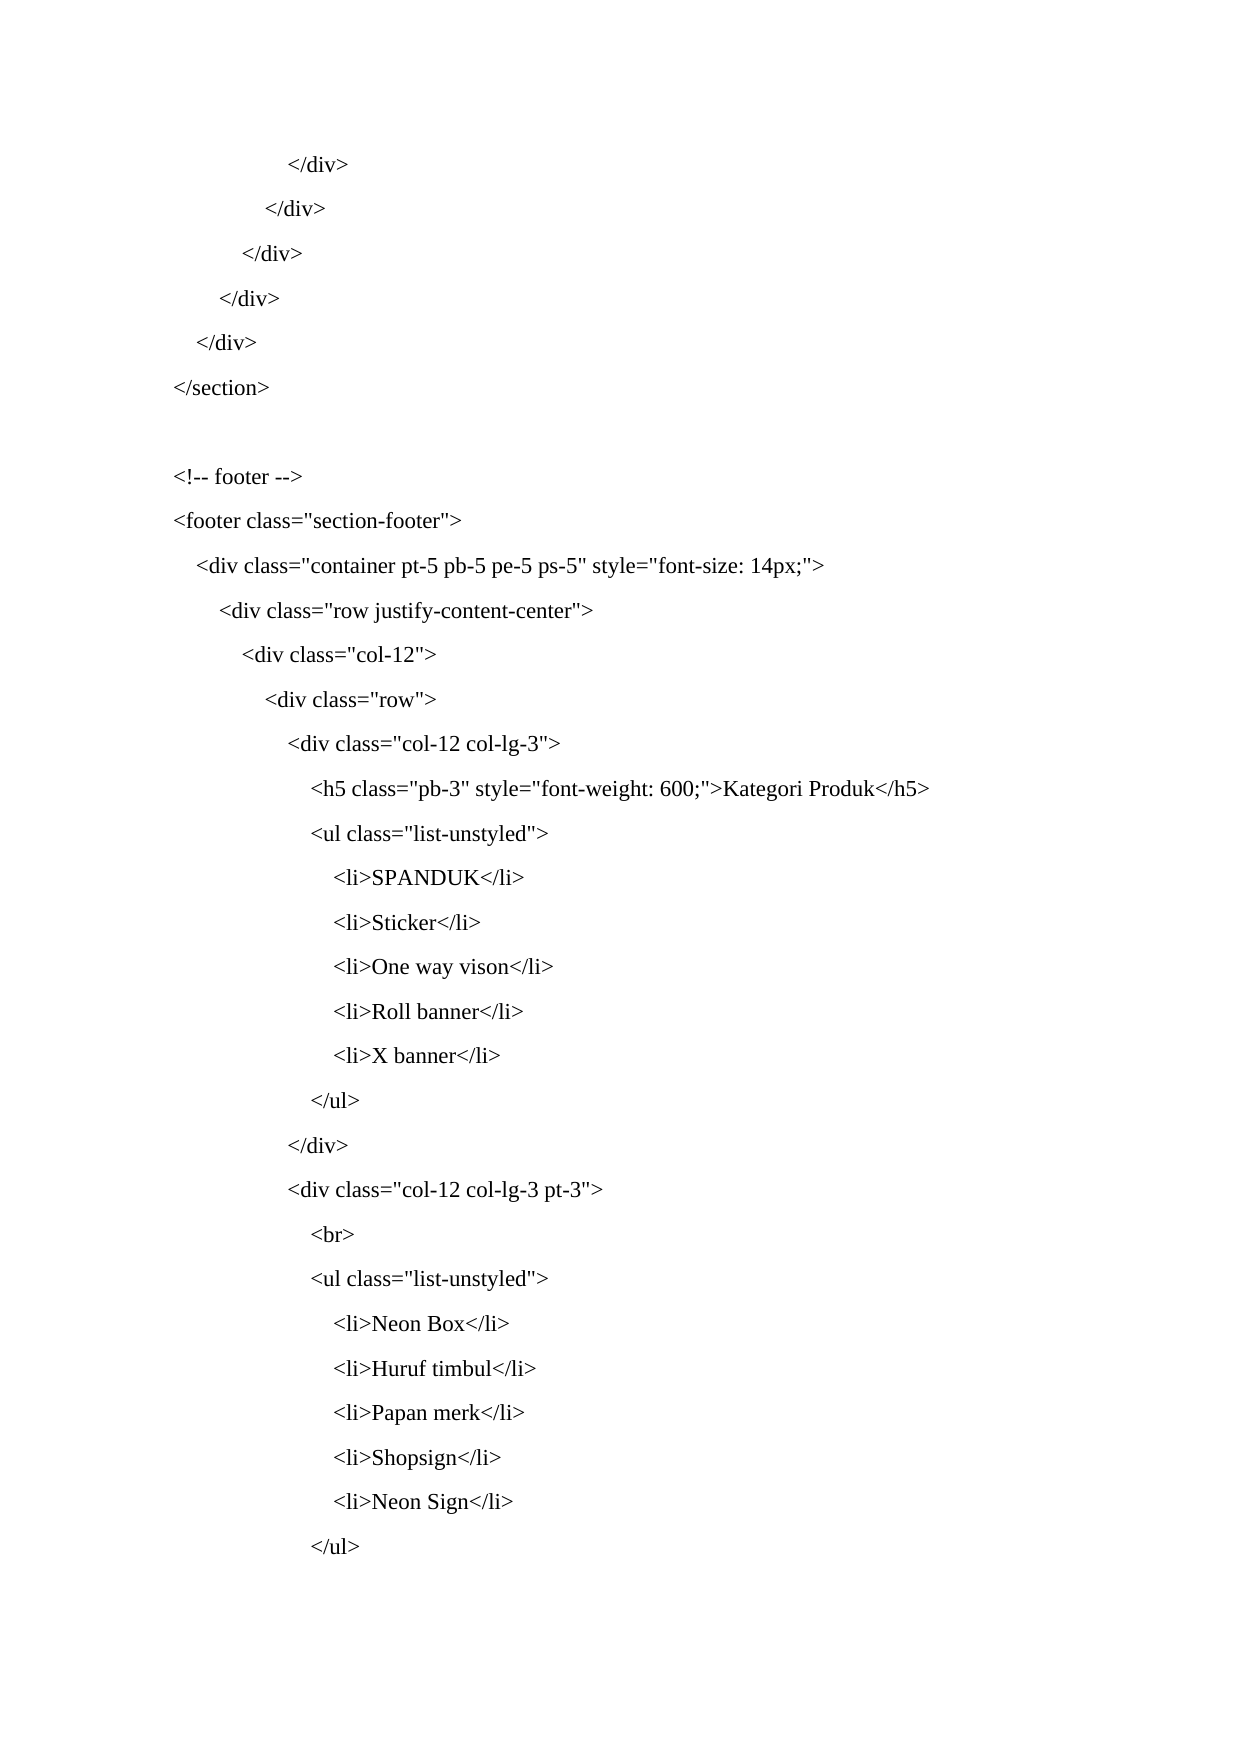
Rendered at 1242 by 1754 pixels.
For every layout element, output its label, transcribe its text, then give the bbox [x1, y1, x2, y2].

text <footer class="section-footer"> [150, 507, 1084, 534]
text </div> [150, 284, 1084, 311]
text </section> [150, 374, 1084, 400]
text <li>SPANDUK</li> [150, 864, 1084, 891]
text <!-- footer --> [150, 463, 1084, 489]
text </div> [150, 240, 1084, 266]
text </ul> [150, 1533, 1084, 1559]
text <ul class="list-unstyled"> [150, 819, 1084, 846]
text </div> [150, 151, 1084, 177]
text </ul> [150, 1087, 1084, 1113]
text </div> [150, 1132, 1084, 1158]
text </div> [150, 329, 1084, 356]
text </div> [150, 195, 1084, 222]
text <li>Roll banner</li> [150, 998, 1084, 1024]
text <li>Neon Box</li> [150, 1310, 1084, 1336]
text <div class="col-12"> [150, 641, 1084, 668]
text <li>Neon Sign</li> [150, 1488, 1084, 1515]
text <br> [150, 1221, 1084, 1247]
text <div class="row justify-content-center"> [150, 597, 1084, 623]
text <li>X banner</li> [150, 1042, 1084, 1069]
text <li>One way vison</li> [150, 953, 1084, 980]
text <li>Huruf timbul</li> [150, 1354, 1084, 1381]
text <li>Shopsign</li> [150, 1444, 1084, 1470]
text <h5 class="pb-3" style="font-weight: 600;">Kategori Produk</h5> [150, 775, 1084, 801]
text <div class="row"> [150, 686, 1084, 712]
text <div class="col-12 col-lg-3"> [150, 730, 1084, 757]
text <li>Papan merk</li> [150, 1399, 1084, 1426]
text <div class="col-12 col-lg-3 pt-3"> [150, 1176, 1084, 1203]
text <ul class="list-unstyled"> [150, 1265, 1084, 1292]
text <div class="container pt-5 pb-5 pe-5 ps-5" style="font-size: 14px;"> [150, 552, 1084, 578]
text <li>Sticker</li> [150, 909, 1084, 935]
